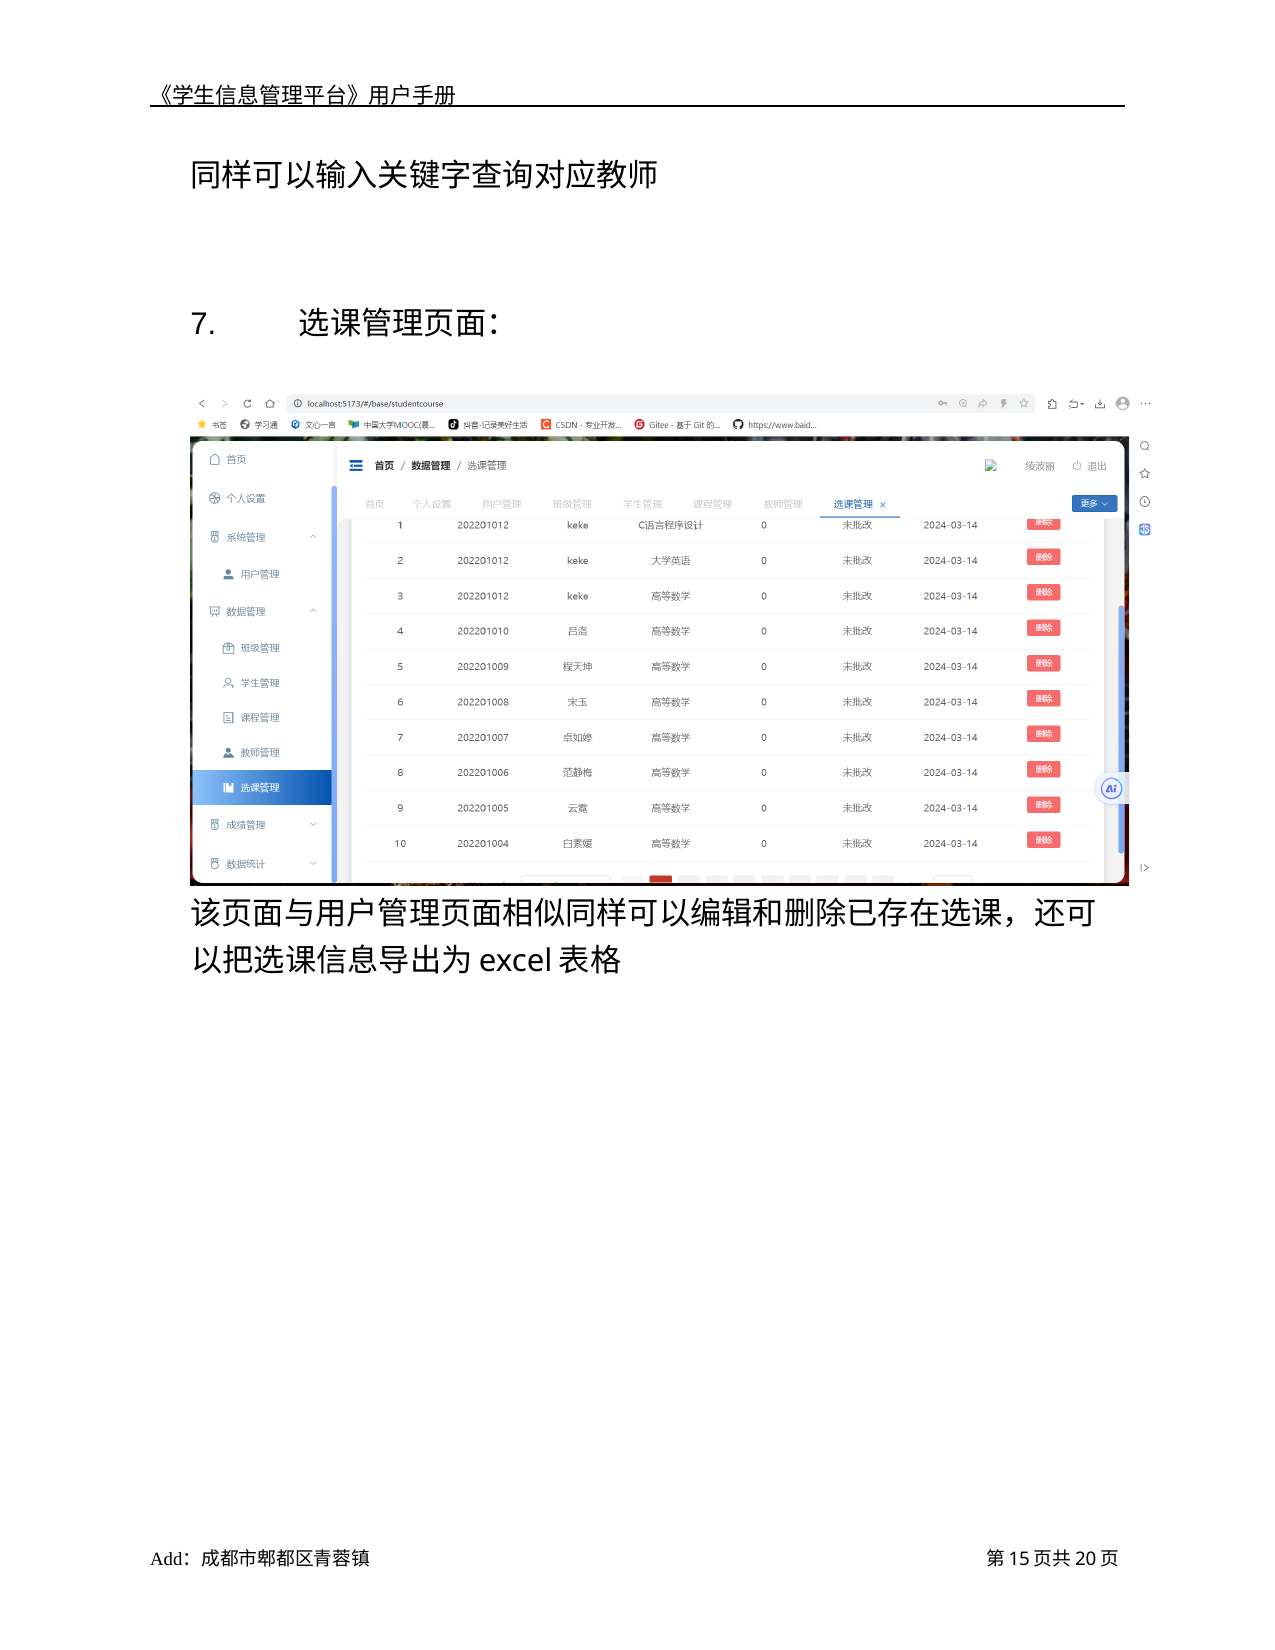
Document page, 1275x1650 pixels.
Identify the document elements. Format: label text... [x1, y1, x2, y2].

text 该页面与用户管理页面相似同样可以编辑和删除已存在选课，还可以把选课信息导出为excel表格 [190, 888, 1119, 980]
picture [190, 391, 1159, 886]
text 同样可以输入关键字查询对应教师 [190, 150, 1119, 195]
list 选课管理页面： [190, 298, 1119, 344]
